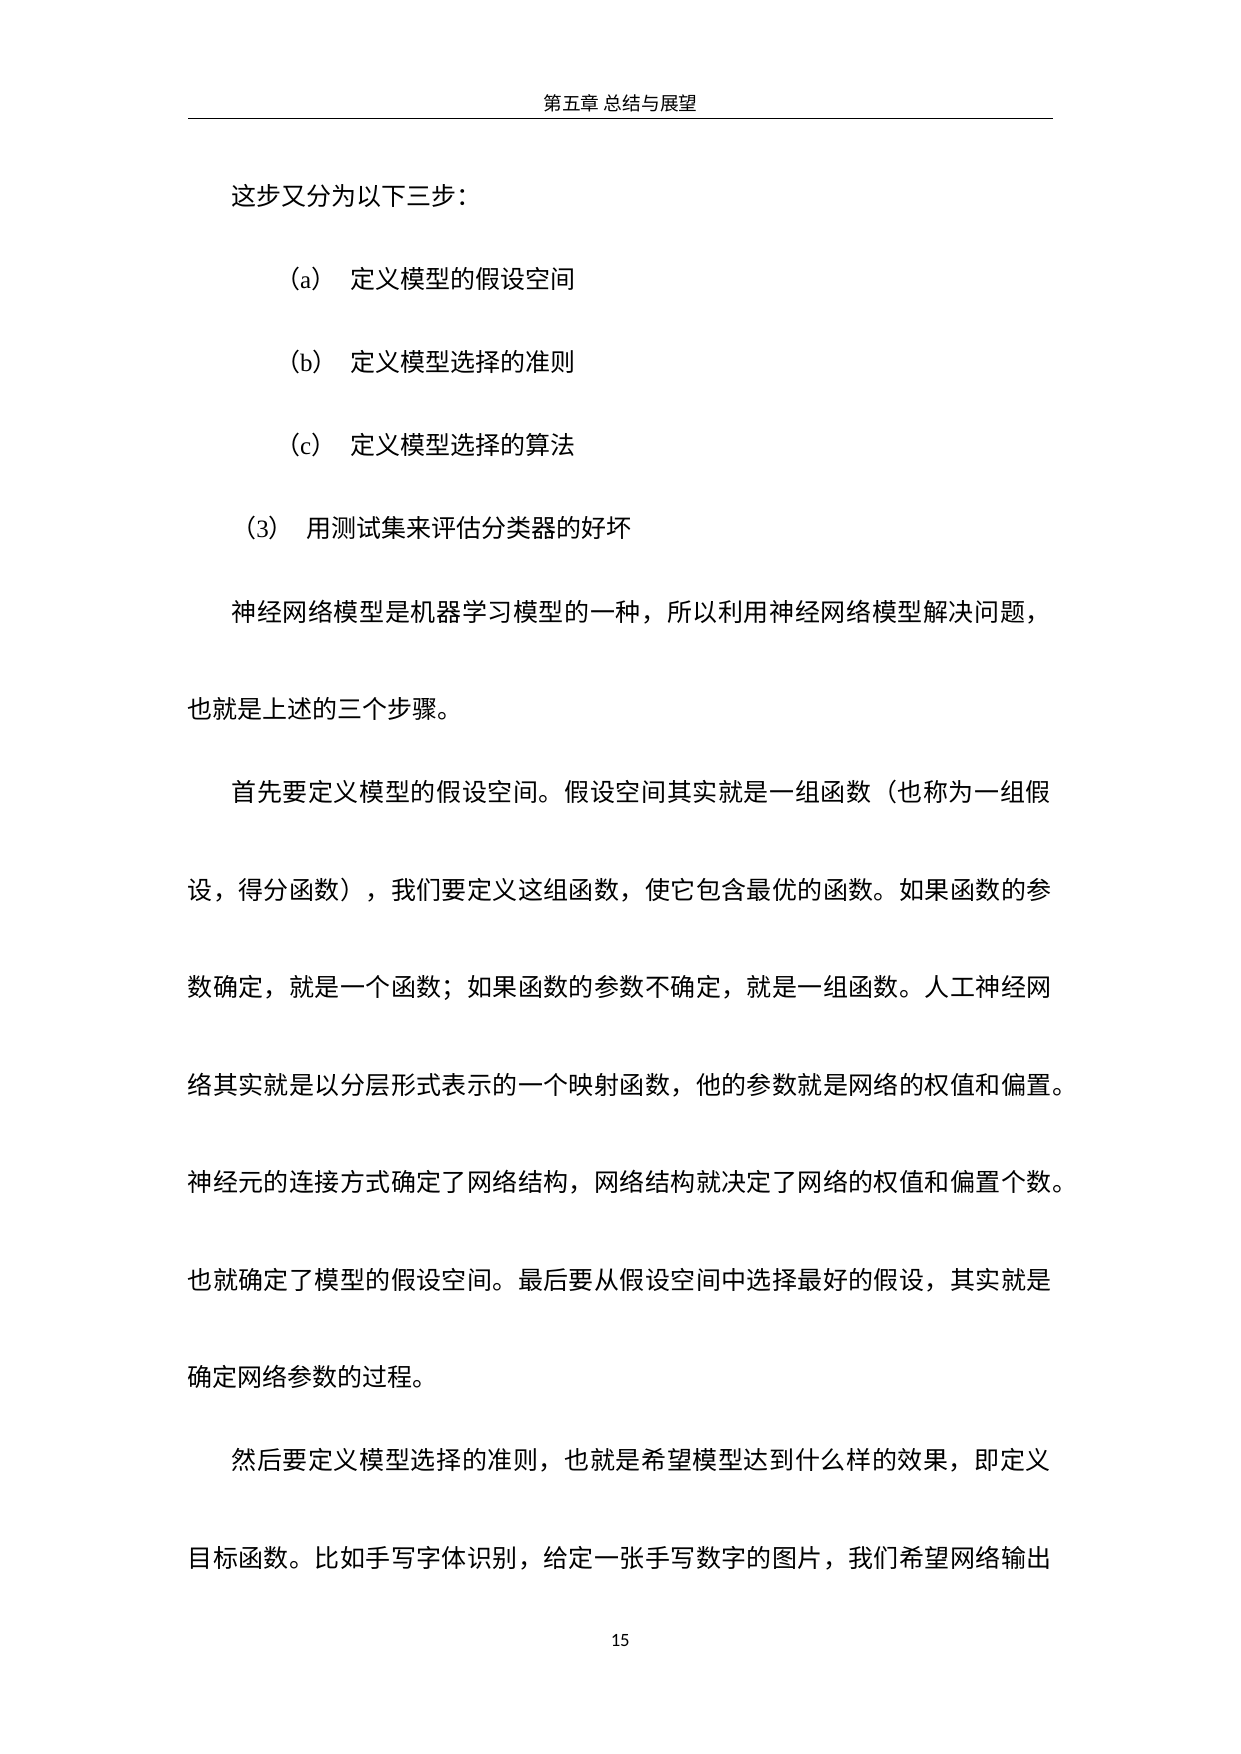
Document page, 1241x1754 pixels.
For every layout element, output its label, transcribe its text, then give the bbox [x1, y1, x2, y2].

text 神经网络模型是机器学习模型的一种，所以利用神经网络模型解决问题，也就是上述的三个步骤。 [187, 578, 1053, 740]
text 这步又分为以下三步： [187, 162, 1053, 227]
list 定义模型选择的准则 [275, 328, 1053, 393]
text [187, 1426, 1053, 1589]
list 定义模型的假设空间 [275, 245, 1053, 310]
list 用测试集来评估分类器的好坏 [231, 494, 1053, 559]
list 定义模型选择的算法 [275, 411, 1053, 476]
text 首先要定义模型的假设空间。假设空间其实就是一组函数（也称为一组假设，得分函数），我们要定义这组函数，使它包含最优的函数。如果函数的参数确定，就是一个函数；如果函数的参数不确定，就是一组函数。人工神经网络其实就是以分层形式表示的一个映射函数，他的参数就是网络的权值和偏置。神经元的连接方式确定了网络结构，网络结构就决定了网络的权值和偏置个数。也就确定了模型的假设空间。最后要从假设空间中选择最好的假设，其实就是确定网络参数的过程。 [187, 758, 1053, 1408]
